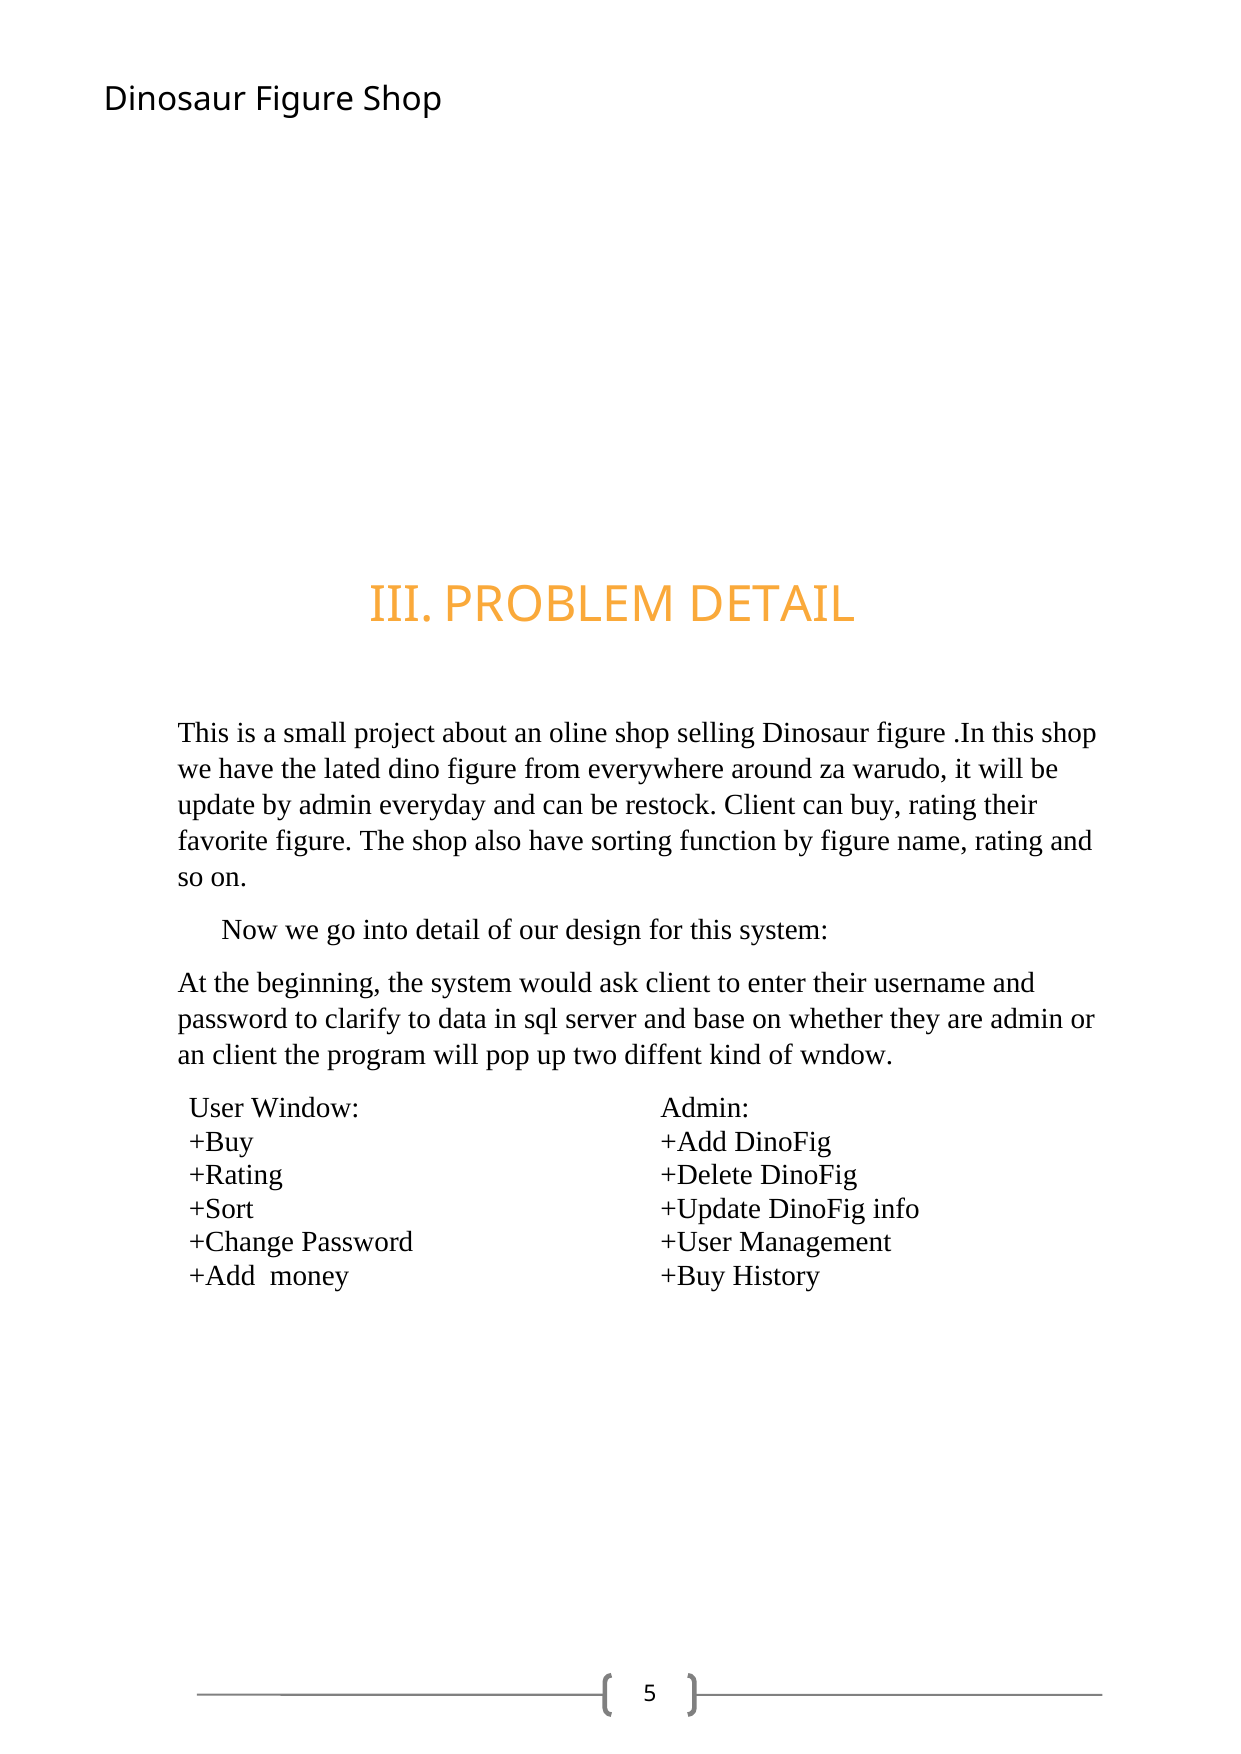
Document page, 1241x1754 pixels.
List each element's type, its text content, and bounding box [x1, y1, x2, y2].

table_header Admin: +Add DinoFig +Delete DinoFig +Update DinoFig info +User Management +Buy History [649, 1090, 1122, 1405]
text This is a small project about an oline shop selling Dinosaur figure .In this shop we have the lated dino figure from everywhere around za warudo, it will be update by admin everyday and can be restock. Client can buy, rating their favorite figure. The shop also have sorting function by figure name, rating and so on. [177, 715, 1122, 893]
text Now we go into detail of our design for this system: [177, 912, 1122, 946]
list PROBLEM DETAIL [103, 568, 1122, 636]
table_header User Window: +Buy +Rating +Sort +Change Password +Add money [177, 1090, 649, 1405]
text At the beginning, the system would ask client to enter their username and password to clarify to data in sql server and base on whether they are admin or an client the program will pop up two diffent kind of wndow. [177, 965, 1122, 1071]
